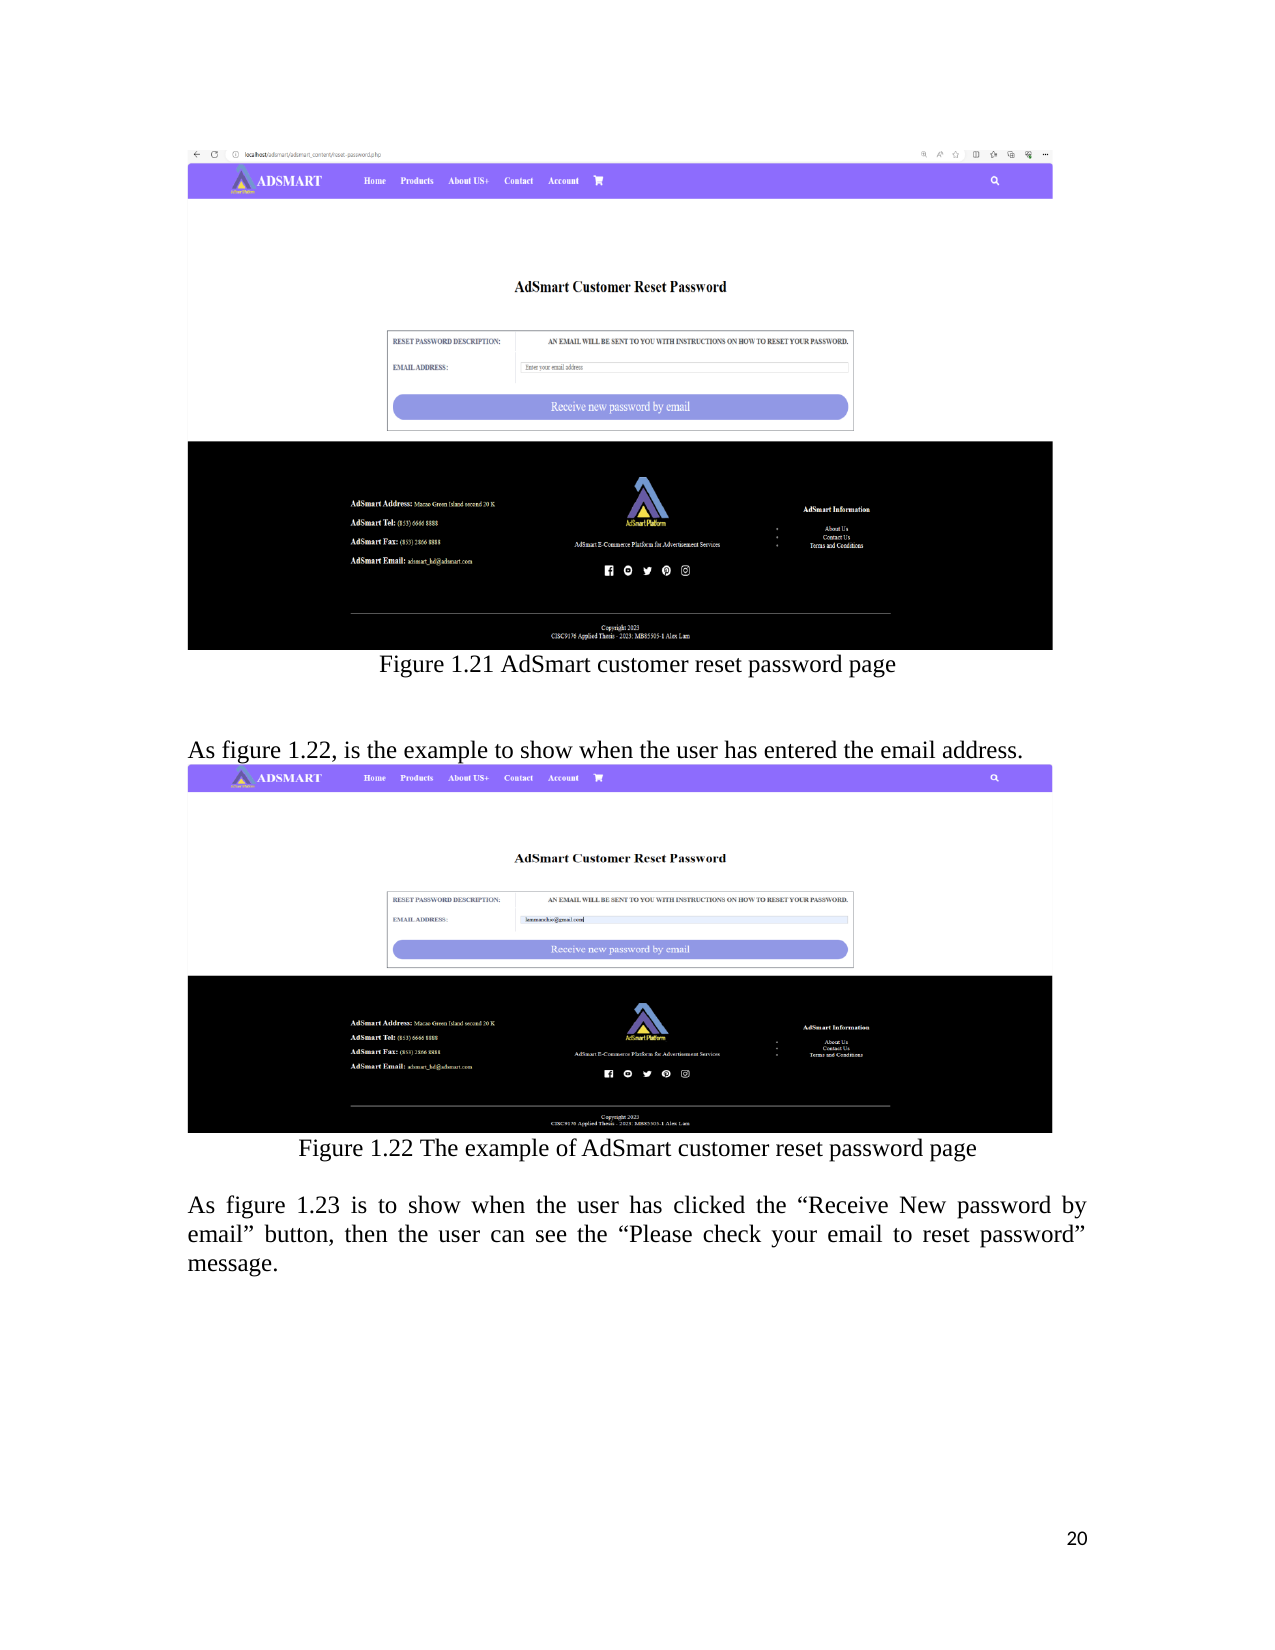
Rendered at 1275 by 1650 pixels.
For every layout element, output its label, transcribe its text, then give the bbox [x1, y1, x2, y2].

text Figure 1.22 The example of AdSmart customer reset password page [187, 1133, 1087, 1161]
text As figure 1.22, is the example to show when the user has entered the email address. [187, 736, 1087, 764]
text Figure 1.21 AdSmart customer reset password page [187, 649, 1087, 678]
picture [187, 150, 1053, 650]
picture [187, 764, 1053, 1133]
text As figure 1.23 is to show when the user has clicked the “Receive New password by email” button, then the user can see the “Please check your email to reset password” message. [187, 1190, 1087, 1276]
